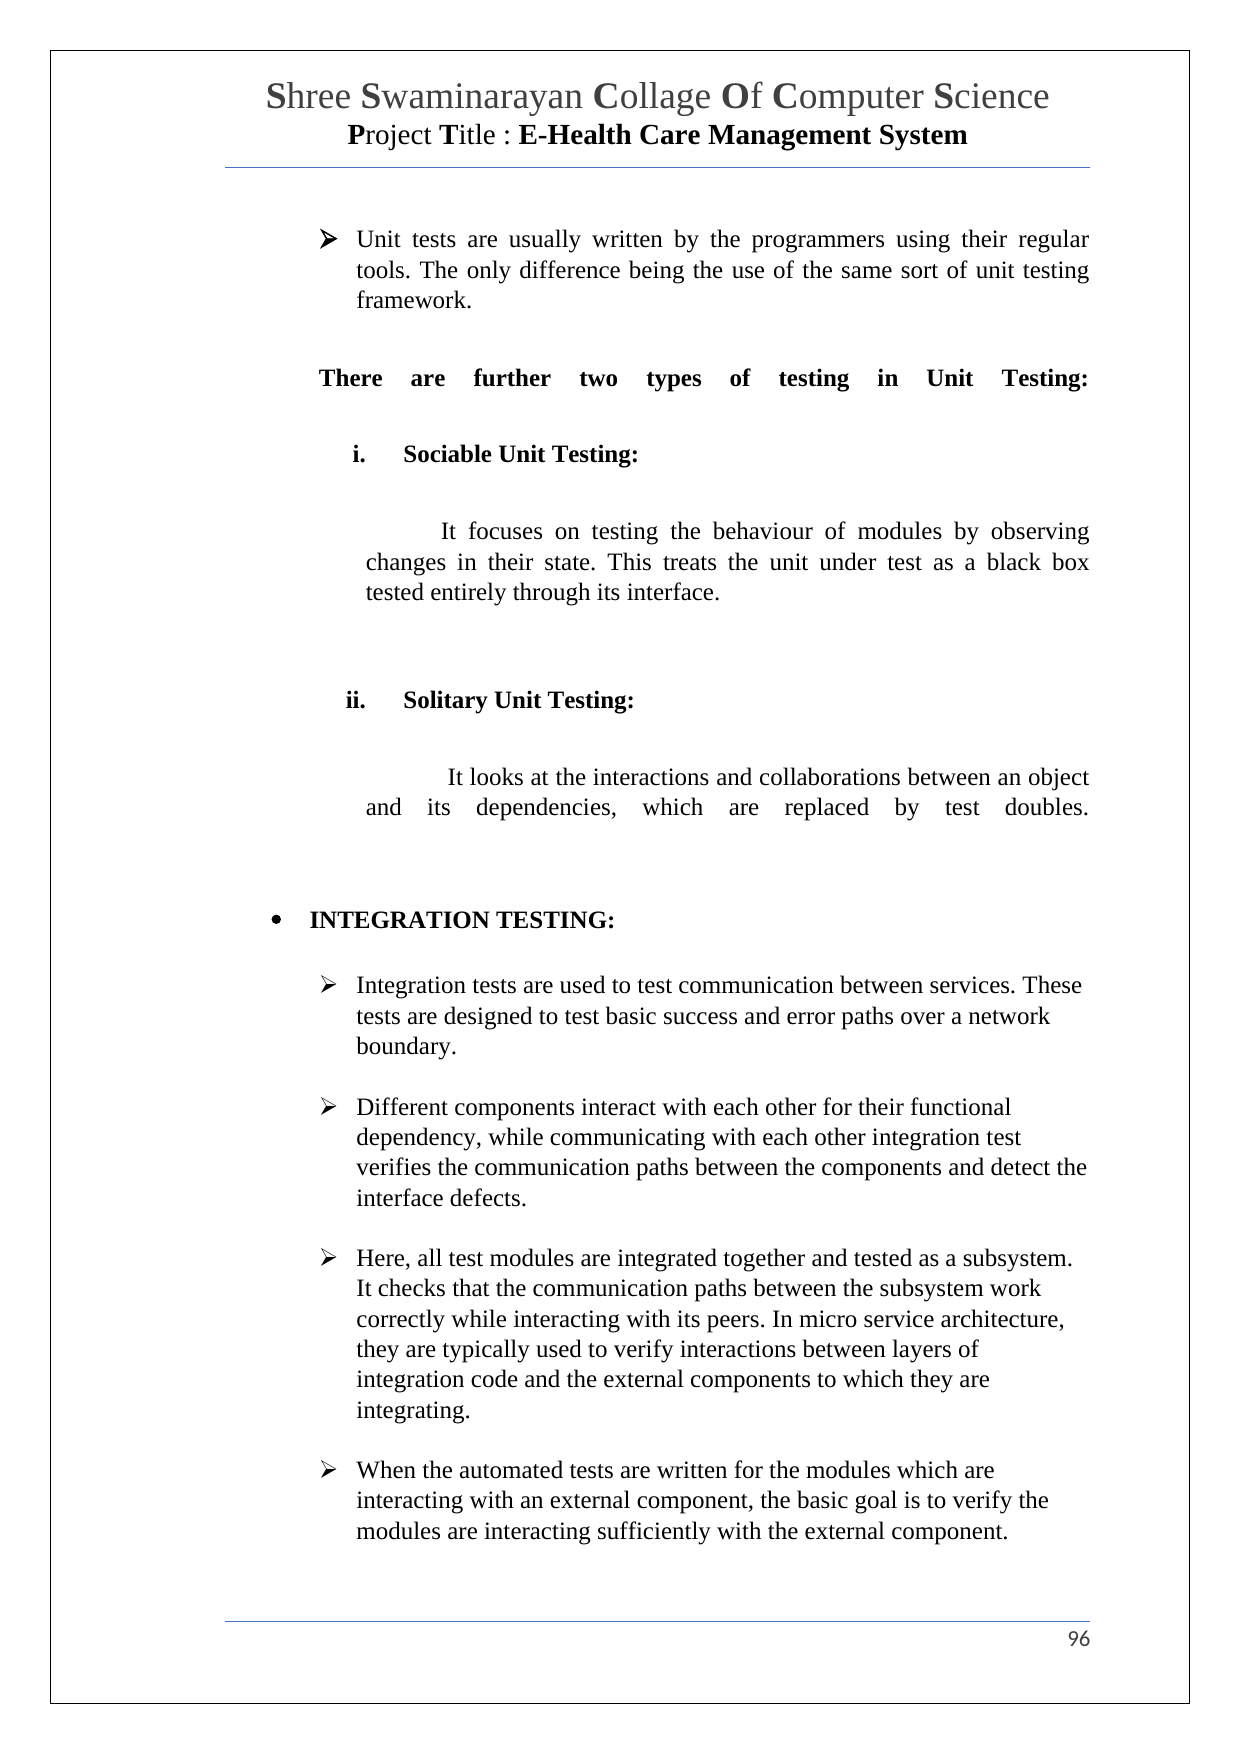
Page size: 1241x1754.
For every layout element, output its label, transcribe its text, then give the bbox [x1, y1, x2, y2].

text There are further two types of testing in Unit Testing: [304, 363, 1090, 421]
list Solitary Unit Testing: [366, 685, 1090, 744]
list Different components interact with each other for their functional dependency, while communicating with each other integration test verifies the communication paths between the components and detect the interface defects. [319, 1092, 1090, 1241]
list Here, all test modules are integrated together and tested as a subsystem. It checks that the communication paths between the subsystem work correctly while interacting with its peers. In micro service architecture, they are typically used to verify interactions between layers of integration code and the external components to which they are integrating. [319, 1243, 1090, 1453]
text It focuses on testing the behaviour of modules by observing changes in their state. This treats the unit under test as a black box tested entirely through its interface. [366, 516, 1090, 606]
list Unit tests are usually written by the programmers using their regular tools. The only difference being the use of the same sort of unit testing framework. [319, 224, 1090, 314]
list When the automated tests are written for the modules which are interacting with an external component, the basic goal is to verify the modules are interacting sufficiently with the external component. [319, 1455, 1090, 1574]
list INTEGRATION TESTING: [272, 905, 1090, 933]
text It looks at the interactions and collaborations between an object and its dependencies, which are replaced by test doubles. [366, 762, 1090, 886]
list Integration tests are used to test communication between services. These tests are designed to test basic success and error paths over a network boundary. [319, 971, 1090, 1090]
list Sociable Unit Testing: [366, 439, 1090, 498]
